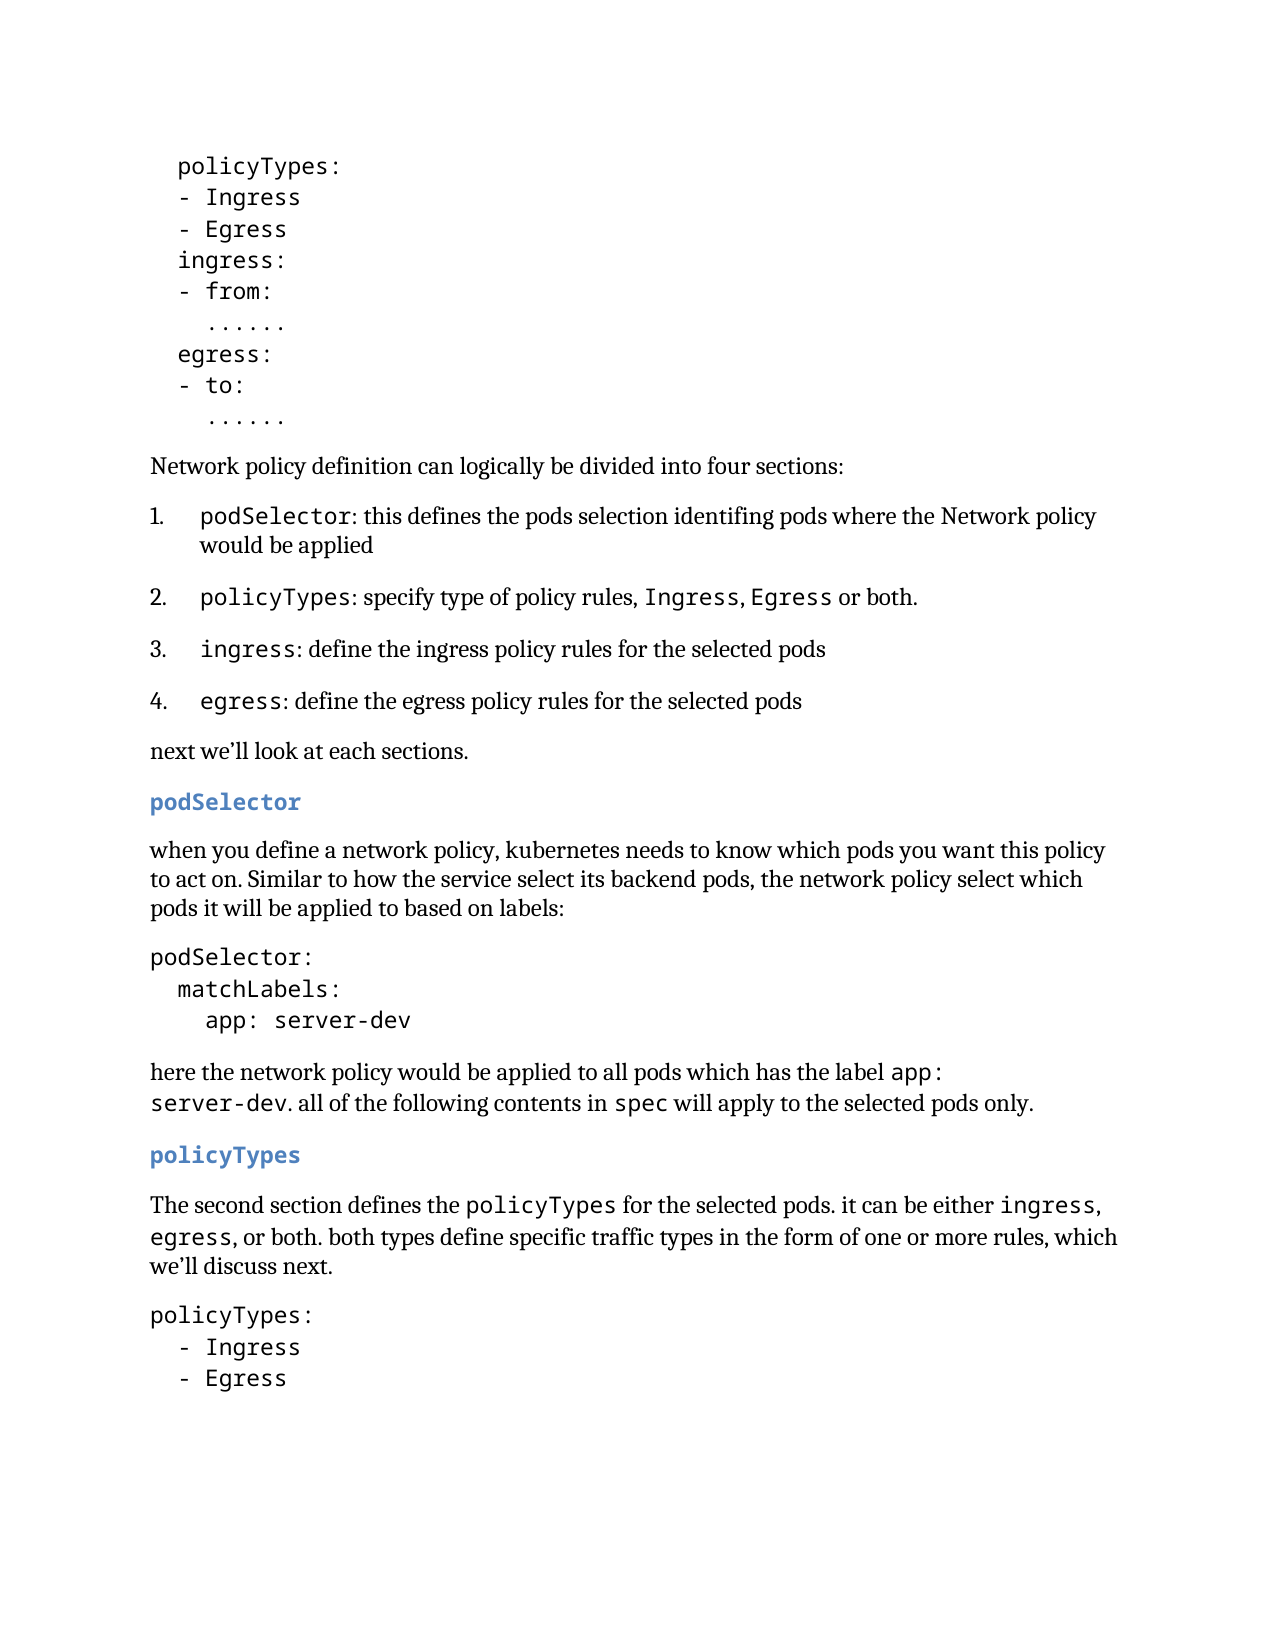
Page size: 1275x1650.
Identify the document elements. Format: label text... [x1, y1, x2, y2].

text The second section defines the policyTypes for the selected pods. it can be either ingress, egress, or both. both types define specific traffic types in the form of one or more rules, which we’ll discuss next. [150, 1189, 1125, 1280]
text when you define a network policy, kubernetes needs to know which pods you want this policy to act on. Similar to how the service select its backend pods, the network policy select which pods it will be applied to based on labels: [150, 836, 1125, 922]
subtitle policyTypes [150, 1139, 1125, 1170]
text podSelector: matchLabels: app: server-dev [150, 941, 1125, 1035]
list policyTypes: specify type of policy rules, Ingress, Egress or both. [150, 580, 1125, 612]
list podSelector: this defines the pods selection identifing pods where the Network policy would be applied [150, 499, 1125, 559]
text Network policy definition can logically be divided into four sections: [150, 452, 1125, 481]
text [150, 150, 1125, 431]
list egress: define the egress policy rules for the selected pods [150, 684, 1125, 716]
text here the network policy would be applied to all pods which has the label app: server-dev. all of the following contents in spec will apply to the selected pods only. [150, 1056, 1125, 1118]
list ingress: define the ingress policy rules for the selected pods [150, 632, 1125, 664]
text next we’ll look at each sections. [150, 737, 1125, 765]
subtitle podSelector [150, 786, 1125, 817]
text policyTypes: - Ingress - Egress [150, 1299, 1125, 1393]
